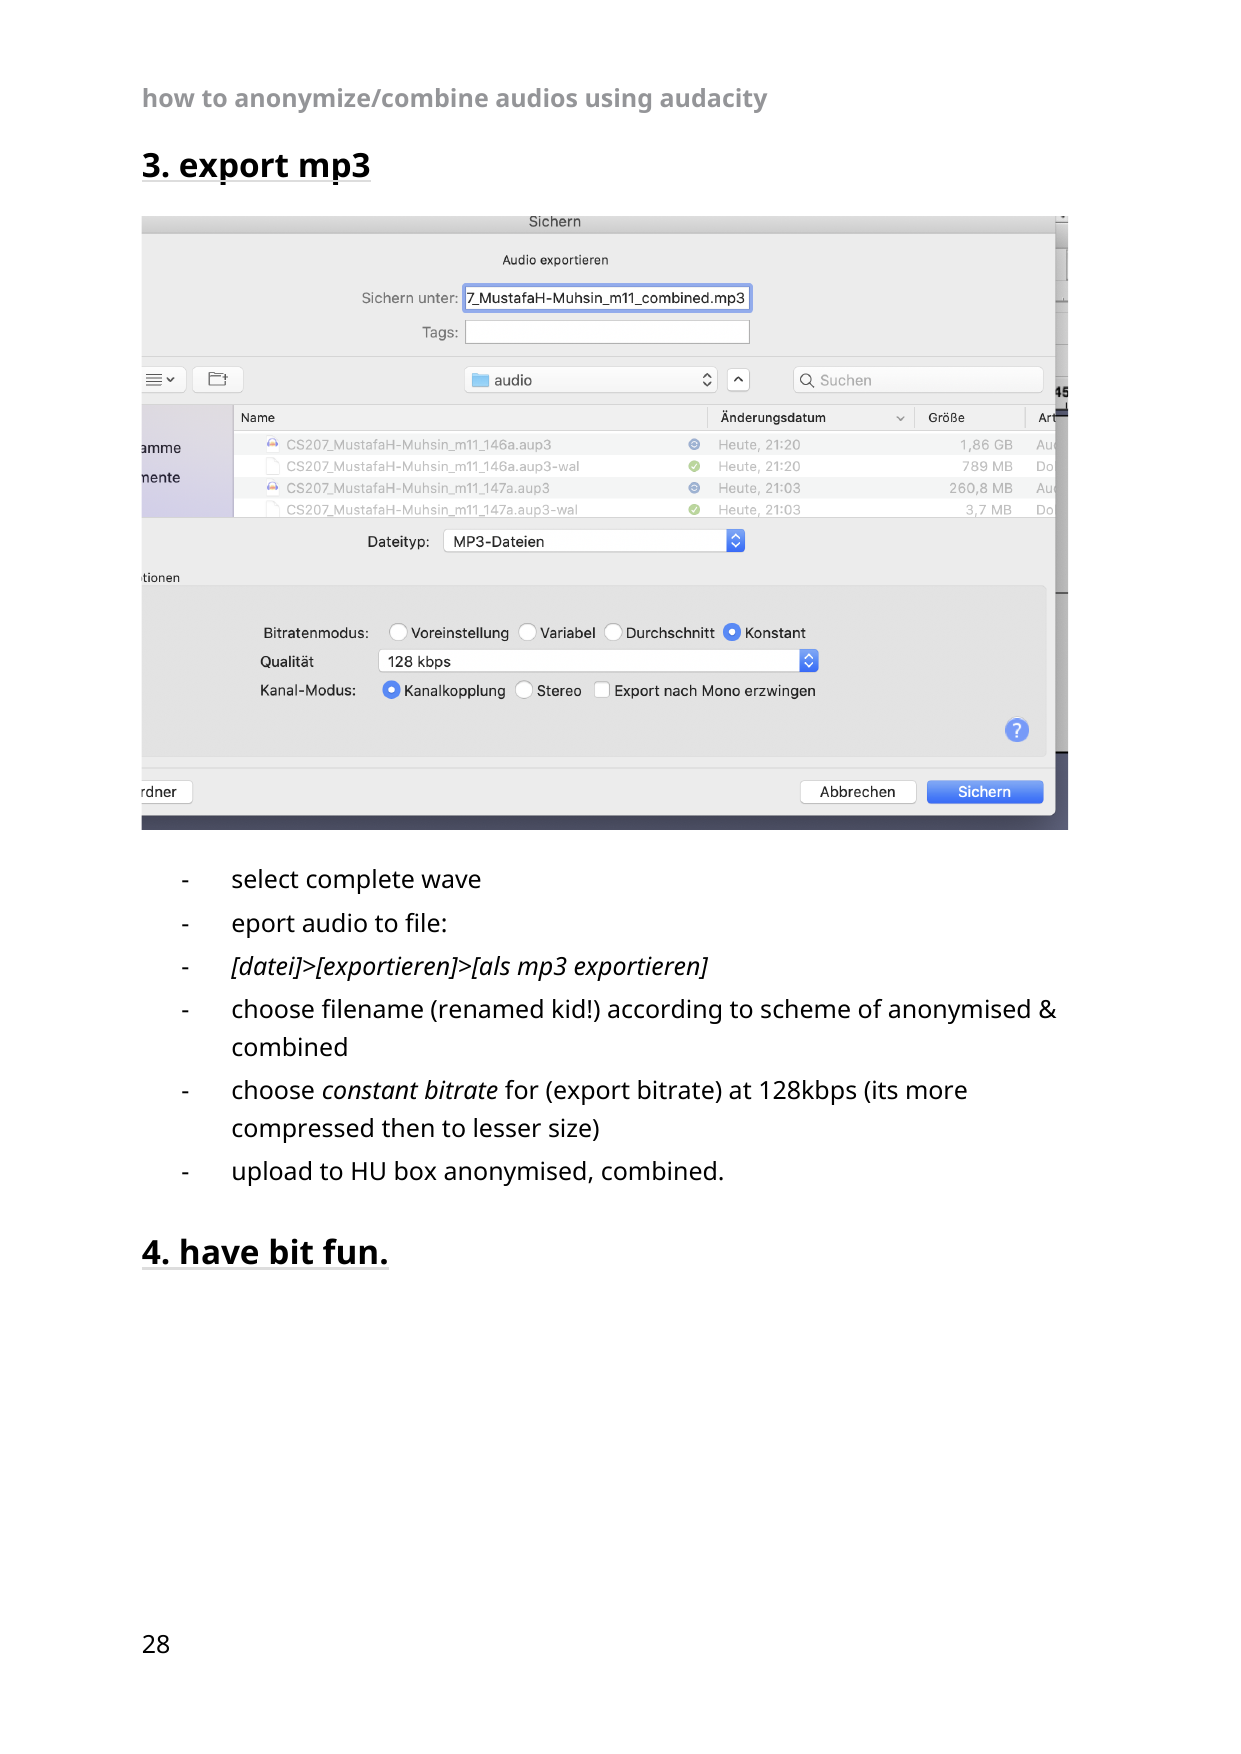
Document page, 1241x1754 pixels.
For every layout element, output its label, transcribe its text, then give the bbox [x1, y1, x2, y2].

list choose constant bitrate for (export bitrate) at 128kbps (its more compressed then to lesser size) [181, 1069, 1098, 1144]
subtitle 3. export mp3 [142, 142, 1098, 187]
list choose filename (renamed kid!) according to scheme of anonymised & combined [181, 989, 1098, 1064]
subtitle 4. have bit fun. [142, 1229, 1098, 1274]
list select complete wave [181, 859, 1098, 896]
list upload to HU box anonymised, combined. [181, 1150, 1098, 1188]
list eport audio to file: [181, 902, 1098, 939]
list [datei]>[exportieren]>[als mp3 exportieren] [181, 945, 1098, 983]
picture [141, 216, 1069, 830]
